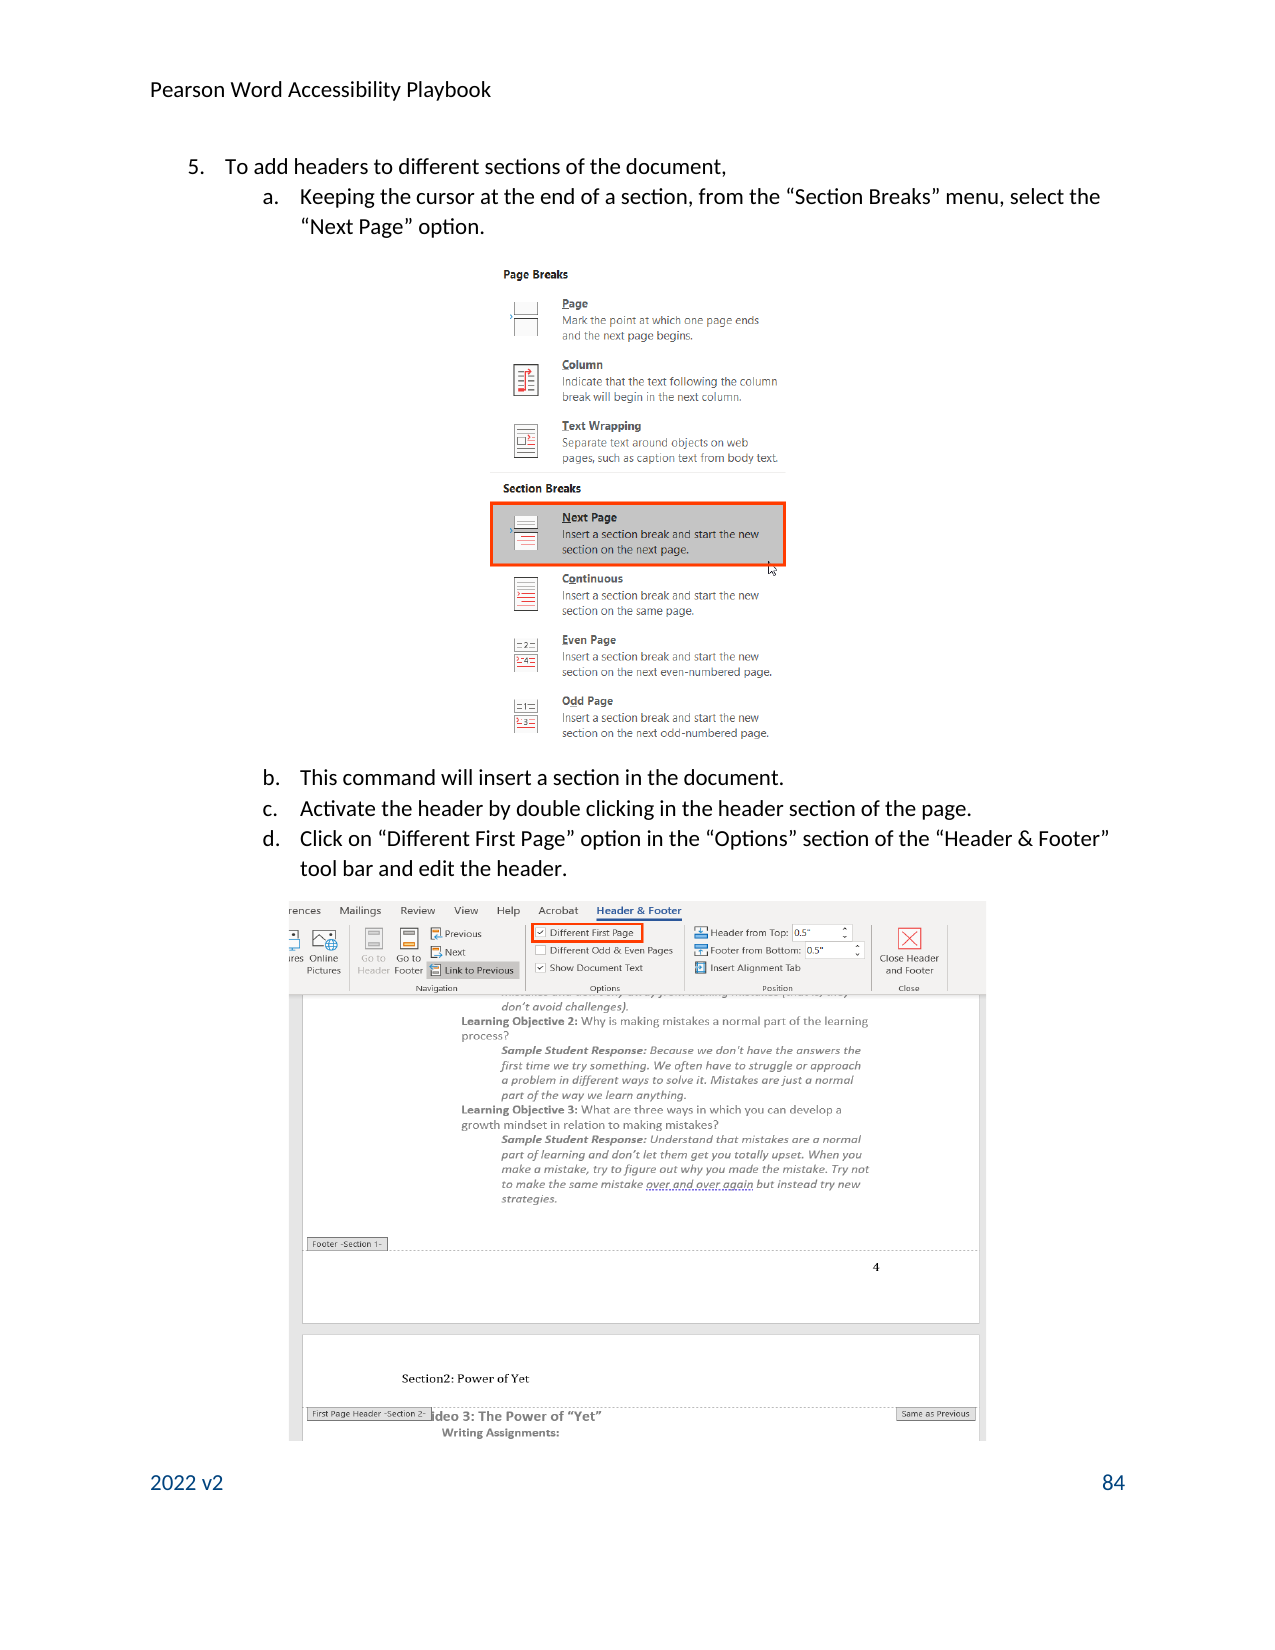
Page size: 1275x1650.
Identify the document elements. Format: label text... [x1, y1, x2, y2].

picture [288, 901, 987, 1441]
list This command will insert a section in the document. [262, 763, 1125, 792]
list Keeping the cursor at the end of a section, from the “Section Breaks” menu, select the “Next Page” option. [262, 182, 1125, 240]
list To add headers to different sections of the document, [187, 152, 1125, 180]
picture [489, 259, 786, 745]
list Activate the header by double clicking in the header section of the page. [262, 794, 1125, 822]
list Click on “Different First Page” option in the “Options” section of the “Header & Footer” tool bar and edit the header. [262, 824, 1125, 882]
